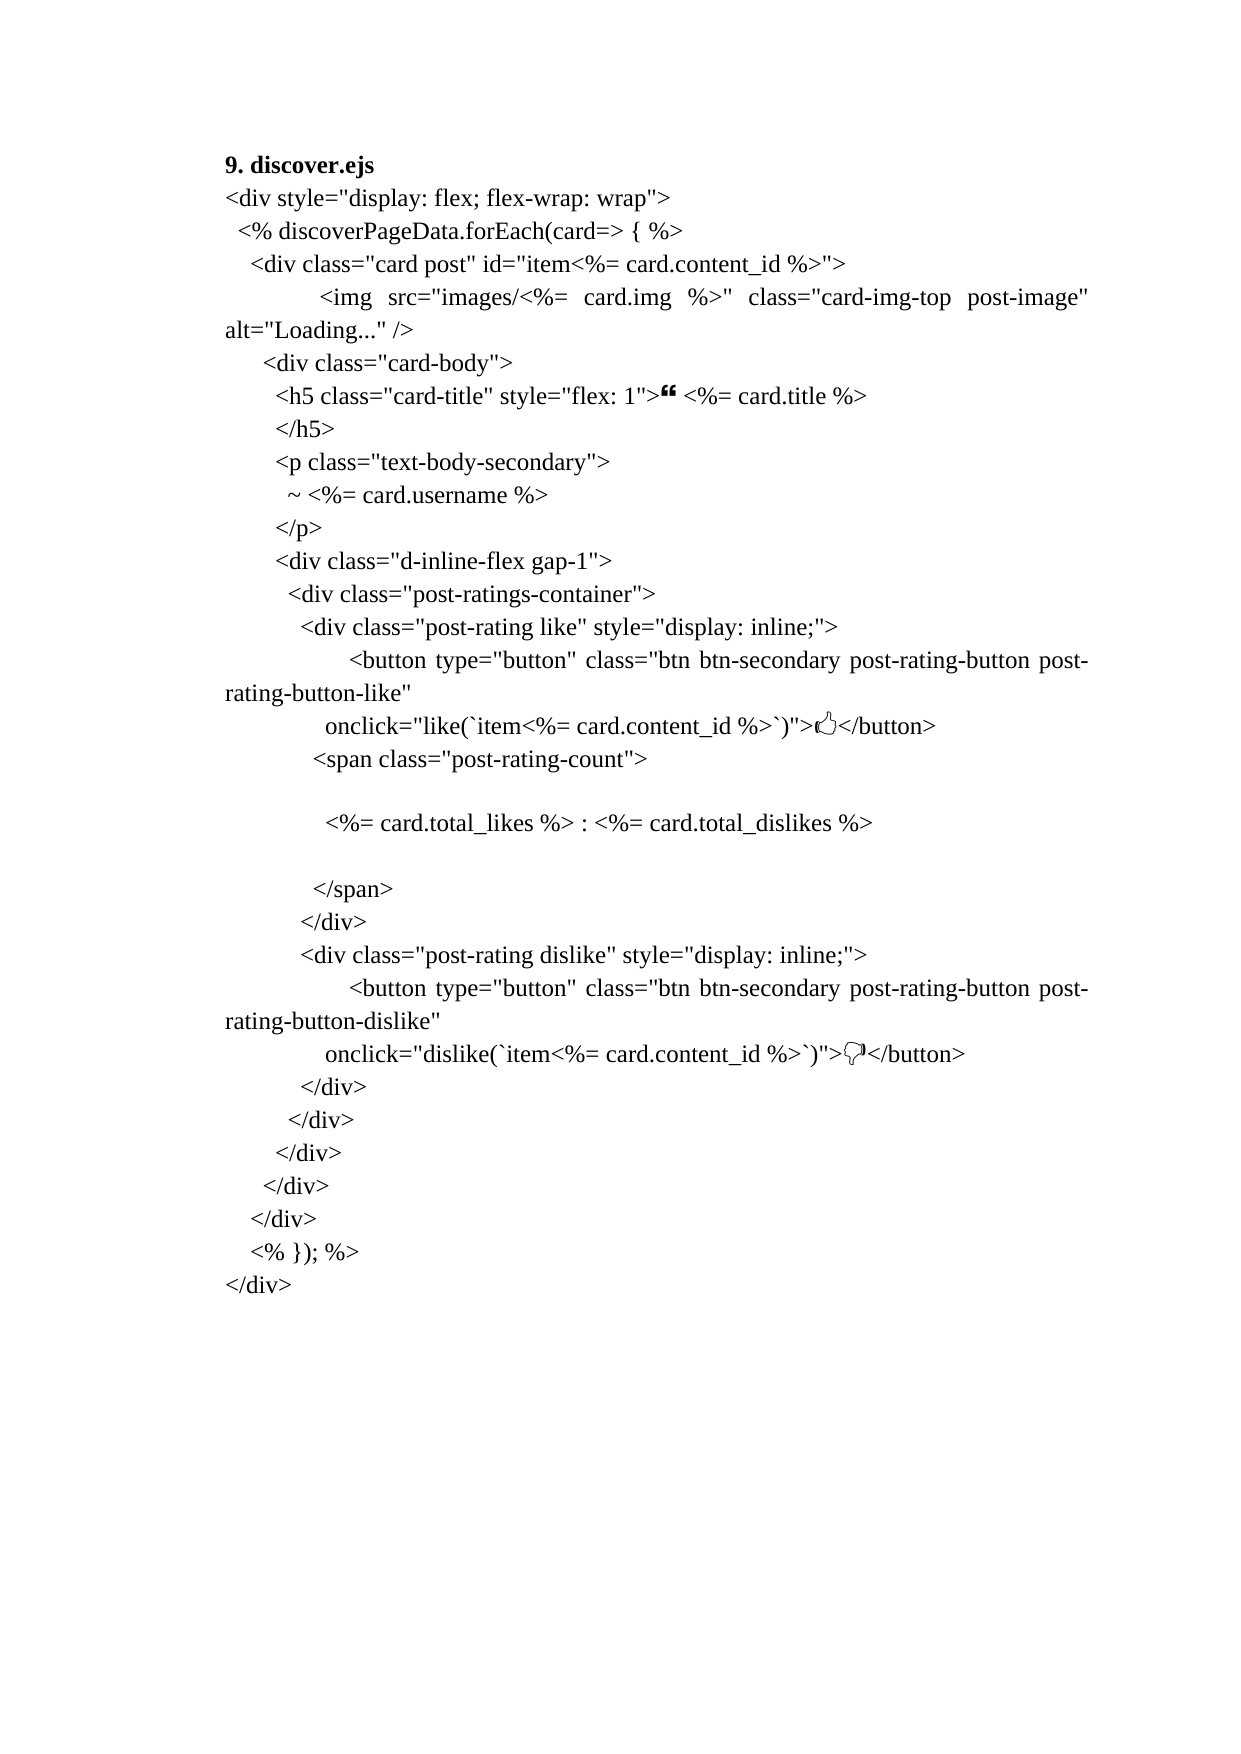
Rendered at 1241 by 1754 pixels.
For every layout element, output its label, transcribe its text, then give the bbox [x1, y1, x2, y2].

text <div style="display: flex; flex-wrap: wrap"> [225, 183, 1090, 212]
text <img src="images/<%= card.img %>" class="card-img-top post-image" alt="Loading..." /> [225, 282, 1090, 344]
text </div> [225, 1072, 1090, 1101]
text <h5 class="card-title" style="flex: 1">🙶 <%= card.title %> [225, 381, 1090, 410]
text <%= card.total_likes %> : <%= card.total_dislikes %> [225, 808, 1090, 836]
text <% }); %> [225, 1237, 1090, 1266]
text <button type="button" class="btn btn-secondary post-rating-button post-rating-button-dislike" [225, 973, 1090, 1034]
text <span class="post-rating-count"> [225, 744, 1090, 773]
text </span> [225, 874, 1090, 902]
text <div class="card-body"> [225, 348, 1090, 377]
text </div> [225, 1171, 1090, 1199]
text <button type="button" class="btn btn-secondary post-rating-button post-rating-button-like" [225, 645, 1090, 707]
text </div> [225, 1204, 1090, 1233]
text <div class="post-rating dislike" style="display: inline;"> [225, 940, 1090, 968]
text </p> [225, 513, 1090, 542]
text </div> [225, 1270, 1090, 1299]
text <div class="post-rating like" style="display: inline;"> [225, 612, 1090, 641]
text </div> [225, 1138, 1090, 1167]
text <% discoverPageData.forEach(card=> { %> [225, 216, 1090, 245]
text </h5> [225, 414, 1090, 443]
text ~ <%= card.username %> [225, 480, 1090, 509]
text onclick="like(`item<%= card.content_id %>`)">🖒</button> [225, 711, 1090, 740]
text <div class="card post" id="item<%= card.content_id %>"> [225, 249, 1090, 278]
text 9. discover.ejs [225, 150, 1090, 179]
text </div> [225, 1105, 1090, 1133]
text <p class="text-body-secondary"> [225, 447, 1090, 476]
text onclick="dislike(`item<%= card.content_id %>`)">🖓</button> [225, 1039, 1090, 1067]
text </div> [225, 907, 1090, 935]
text <div class="post-ratings-container"> [225, 579, 1090, 608]
text <div class="d-inline-flex gap-1"> [225, 546, 1090, 575]
